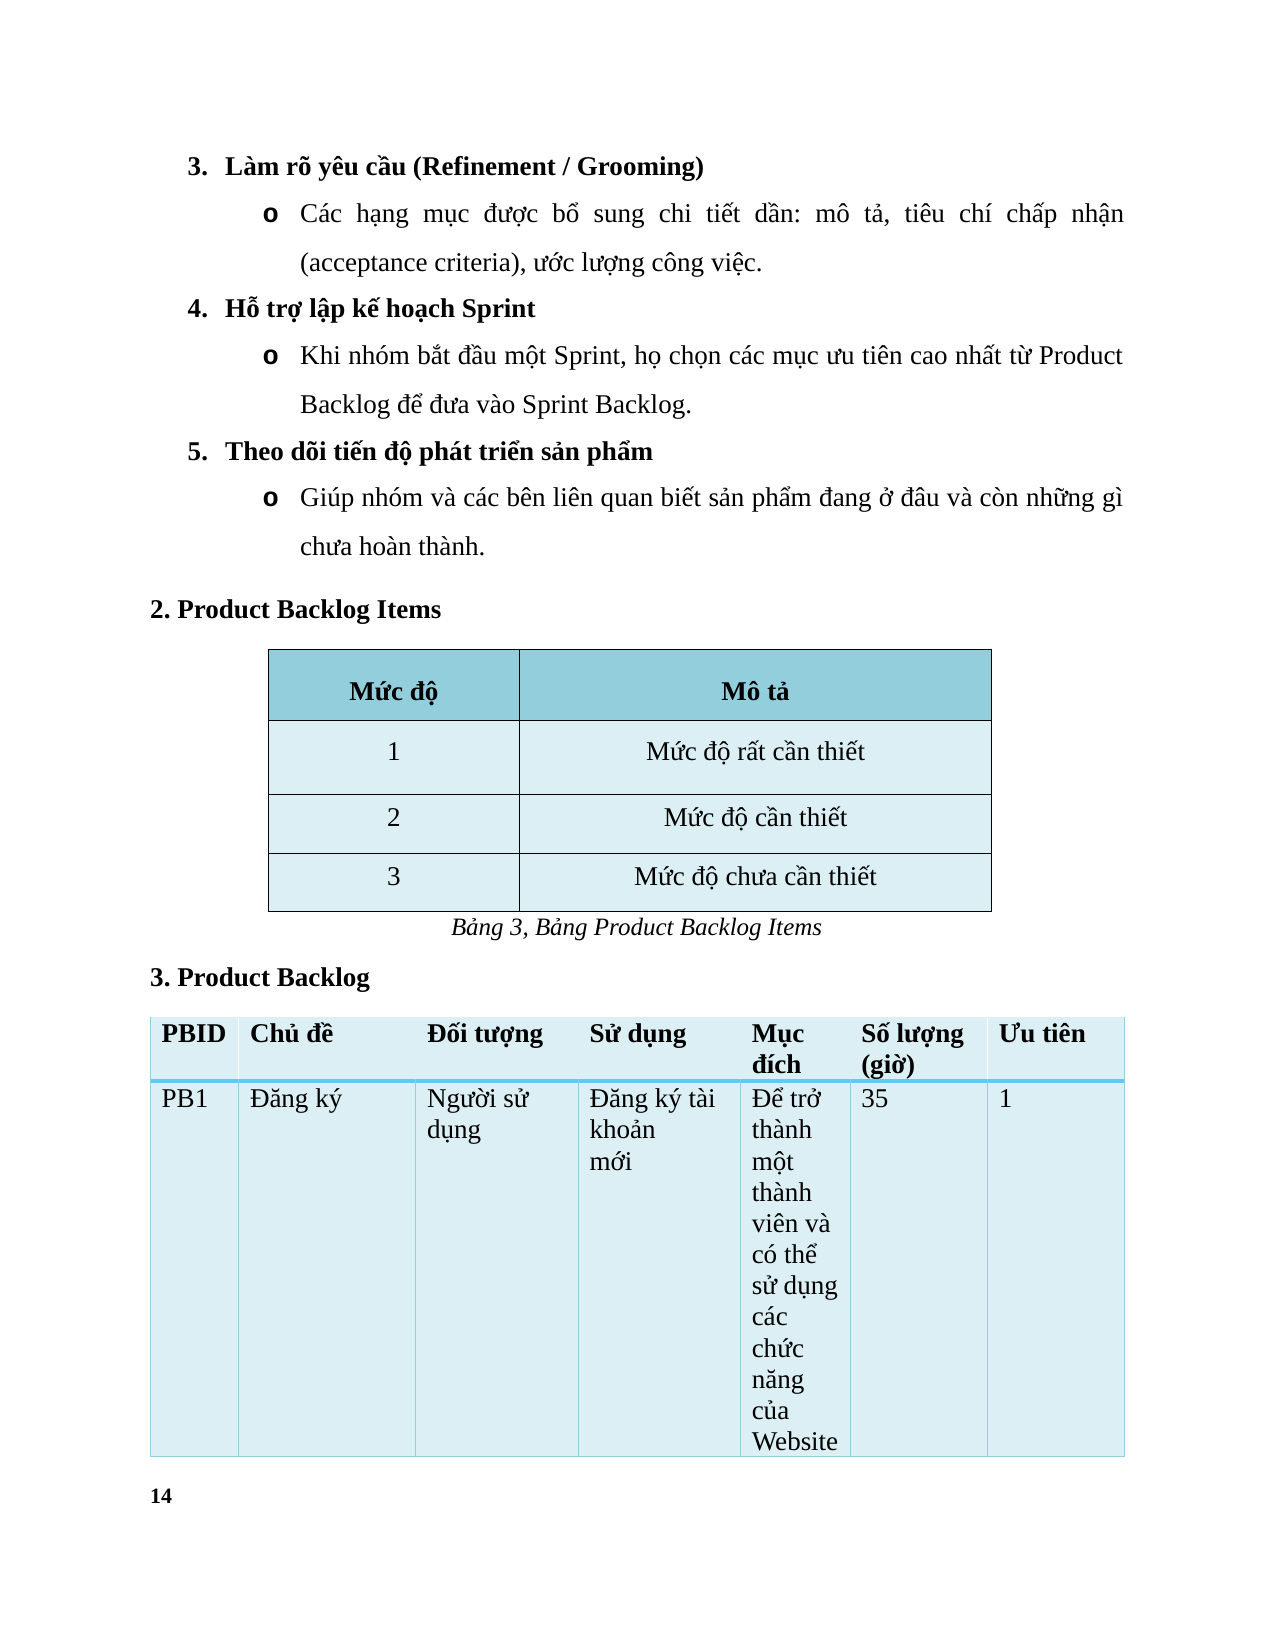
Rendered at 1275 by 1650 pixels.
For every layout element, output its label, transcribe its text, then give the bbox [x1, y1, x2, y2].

table_cell Mức độ rất cần thiết [520, 721, 991, 794]
list Các hạng mục được bổ sung chi tiết dần: mô tả, tiêu chí chấp nhận (acceptance criteria), ước lượng công việc. [262, 197, 1125, 277]
list Giúp nhóm và các bên liên quan biết sản phẩm đang ở đâu và còn những gì chưa hoàn thành. [262, 481, 1125, 561]
list Khi nhóm bắt đầu một Sprint, họ chọn các mục ưu tiên cao nhất từ Product Backlog để đưa vào Sprint Backlog. [262, 339, 1125, 419]
table_cell 3 [269, 854, 519, 911]
table_cell Để trở thành một thành viên và có thể sử dụng các chức năng của Website [741, 1083, 850, 1456]
table_cell Người sử dụng [416, 1083, 578, 1456]
table_header Số lượng (giờ) [850, 1018, 987, 1079]
table_cell 1 [988, 1083, 1124, 1456]
table_cell 2 [269, 795, 519, 853]
table_cell Đăng ký [239, 1083, 415, 1456]
table_cell 1 [269, 721, 519, 794]
table_header Đối tượng [416, 1018, 578, 1079]
table_header PBID [151, 1018, 238, 1079]
list Hỗ trợ lập kế hoạch Sprint [187, 292, 1125, 323]
table_cell 35 [851, 1083, 987, 1456]
table_cell Đăng ký tài khoản mới [579, 1083, 740, 1456]
table_cell PB1 [151, 1083, 238, 1456]
text Bảng 3, Bảng Product Backlog Items [150, 912, 1125, 941]
table_header Mục đích [740, 1018, 850, 1079]
table_header Ưu tiên [988, 1018, 1124, 1079]
table_header Mức độ [269, 650, 519, 720]
table_cell Mức độ cần thiết [520, 795, 991, 853]
table_cell Mức độ chưa cần thiết [520, 854, 991, 911]
list Làm rõ yêu cầu (Refinement / Grooming) [187, 150, 1125, 181]
table_header Sử dụng [578, 1018, 740, 1079]
table_header Mô tả [520, 650, 991, 720]
subtitle 2. Product Backlog Items [150, 593, 1125, 625]
subtitle 3. Product Backlog [150, 962, 1125, 993]
list Theo dõi tiến độ phát triển sản phẩm [187, 434, 1125, 466]
table_header Chủ đề [239, 1018, 416, 1079]
